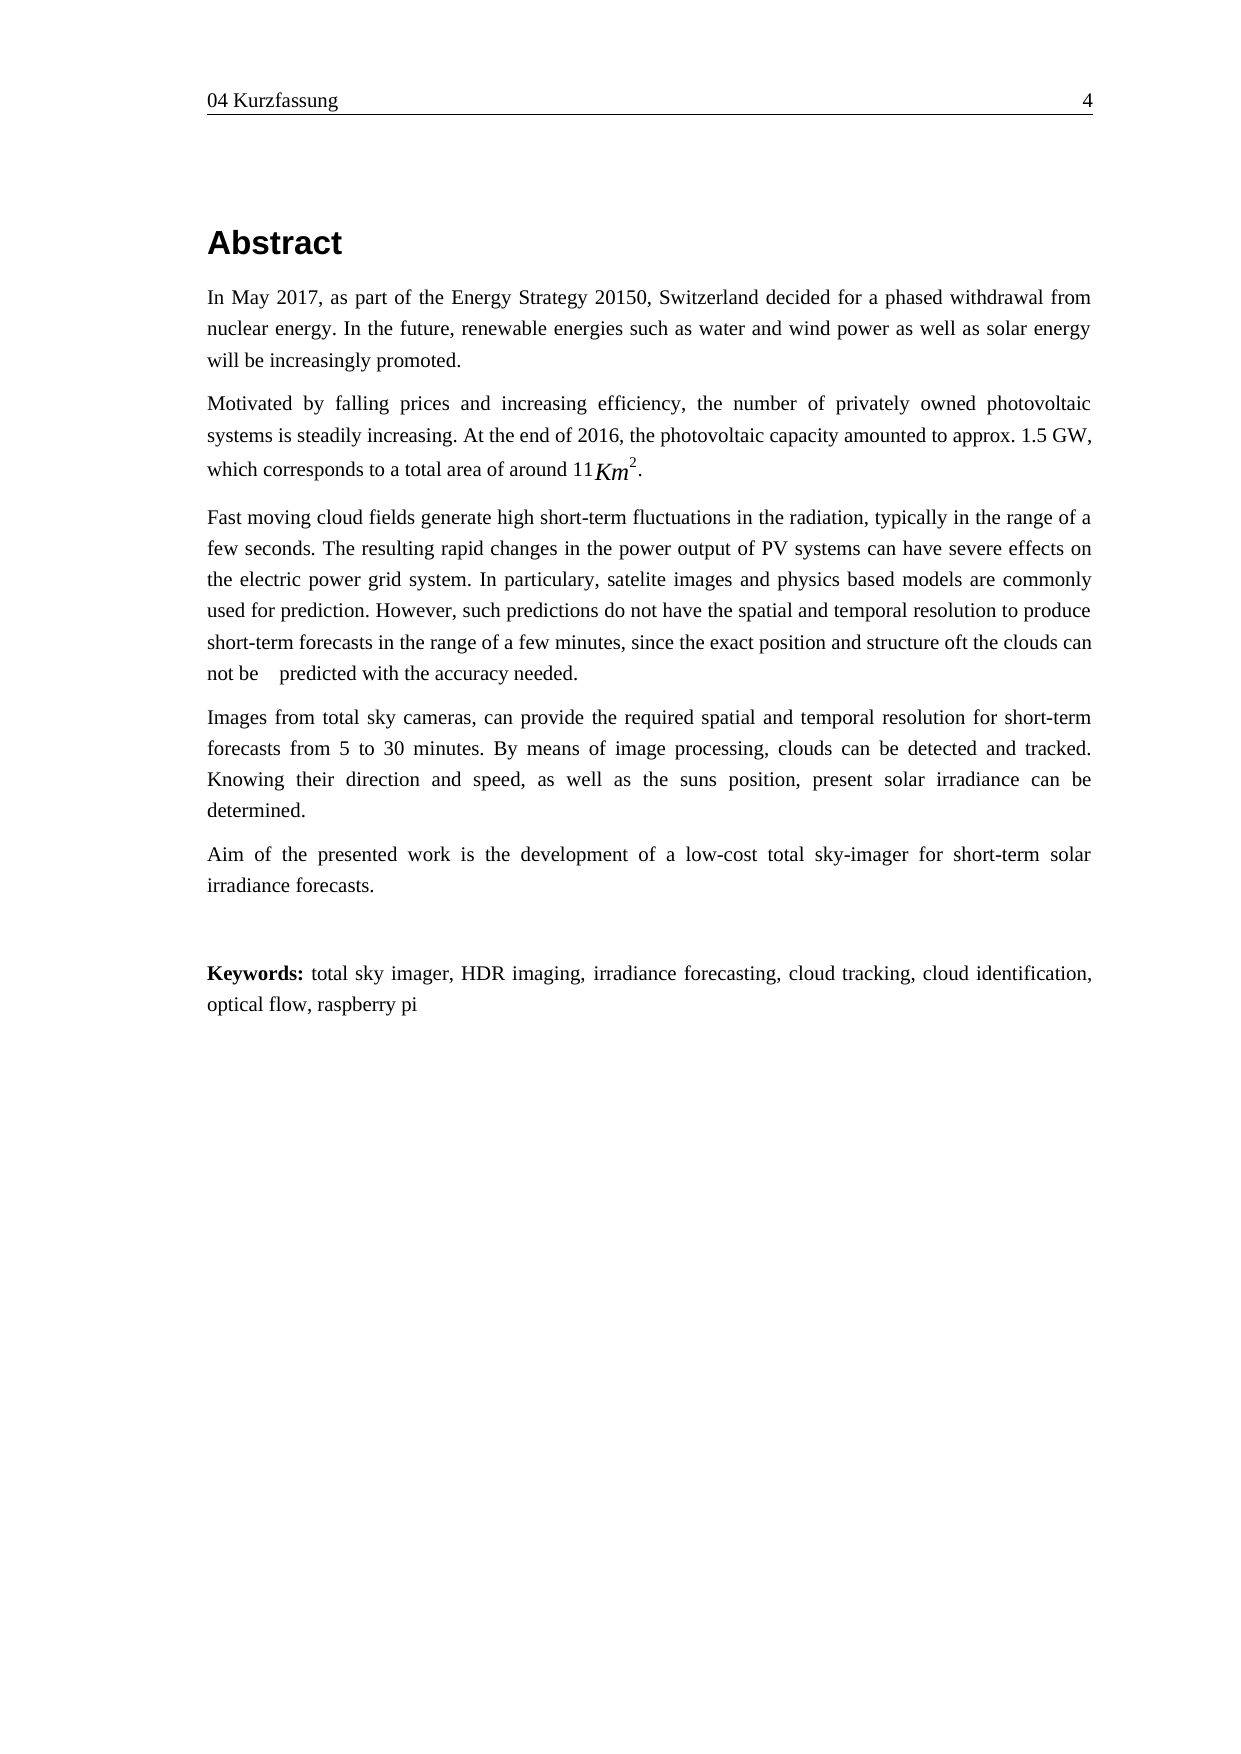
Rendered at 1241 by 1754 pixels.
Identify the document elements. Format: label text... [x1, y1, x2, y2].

text In May 2017, as part of the Energy Strategy 20150, Switzerland decided for a phased withdrawal from nuclear energy. In the future, renewable energies such as water and wind power as well as solar energy will be increasingly promoted. [207, 285, 1093, 372]
text Keywords: total sky imager, HDR imaging, irradiance forecasting, cloud tracking, cloud identification, optical flow, raspberry pi [207, 961, 1093, 1016]
text Fast moving cloud fields generate high short-term fluctuations in the radiation, typically in the range of a few seconds. The resulting rapid changes in the power output of PV systems can have severe effects on the electric power grid system. In particulary, satelite images and physics based models are commonly used for prediction. However, such predictions do not have the spatial and temporal resolution to produce short-term forecasts in the range of a few minutes, since the exact position and structure oft the clouds can not be predicted with the accuracy needed. [207, 505, 1093, 685]
text Aim of the presented work is the development of a low-cost total sky-imager for short-term solar irradiance forecasts. [207, 842, 1093, 897]
subtitle Abstract [207, 223, 1093, 261]
text Images from total sky cameras, can provide the required spatial and temporal resolution for short-term forecasts from 5 to 30 minutes. By means of image processing, clouds can be detected and tracked. Knowing their direction and speed, as well as the suns position, present solar irradiance can be determined. [207, 705, 1093, 822]
text Motivated by falling prices and increasing efficiency, the number of privately owned photovoltaic systems is steadily increasing. At the end of 2016, the photovoltaic capacity amounted to approx. 1.5 GW, which corresponds to a total area of around 11. [207, 391, 1093, 485]
